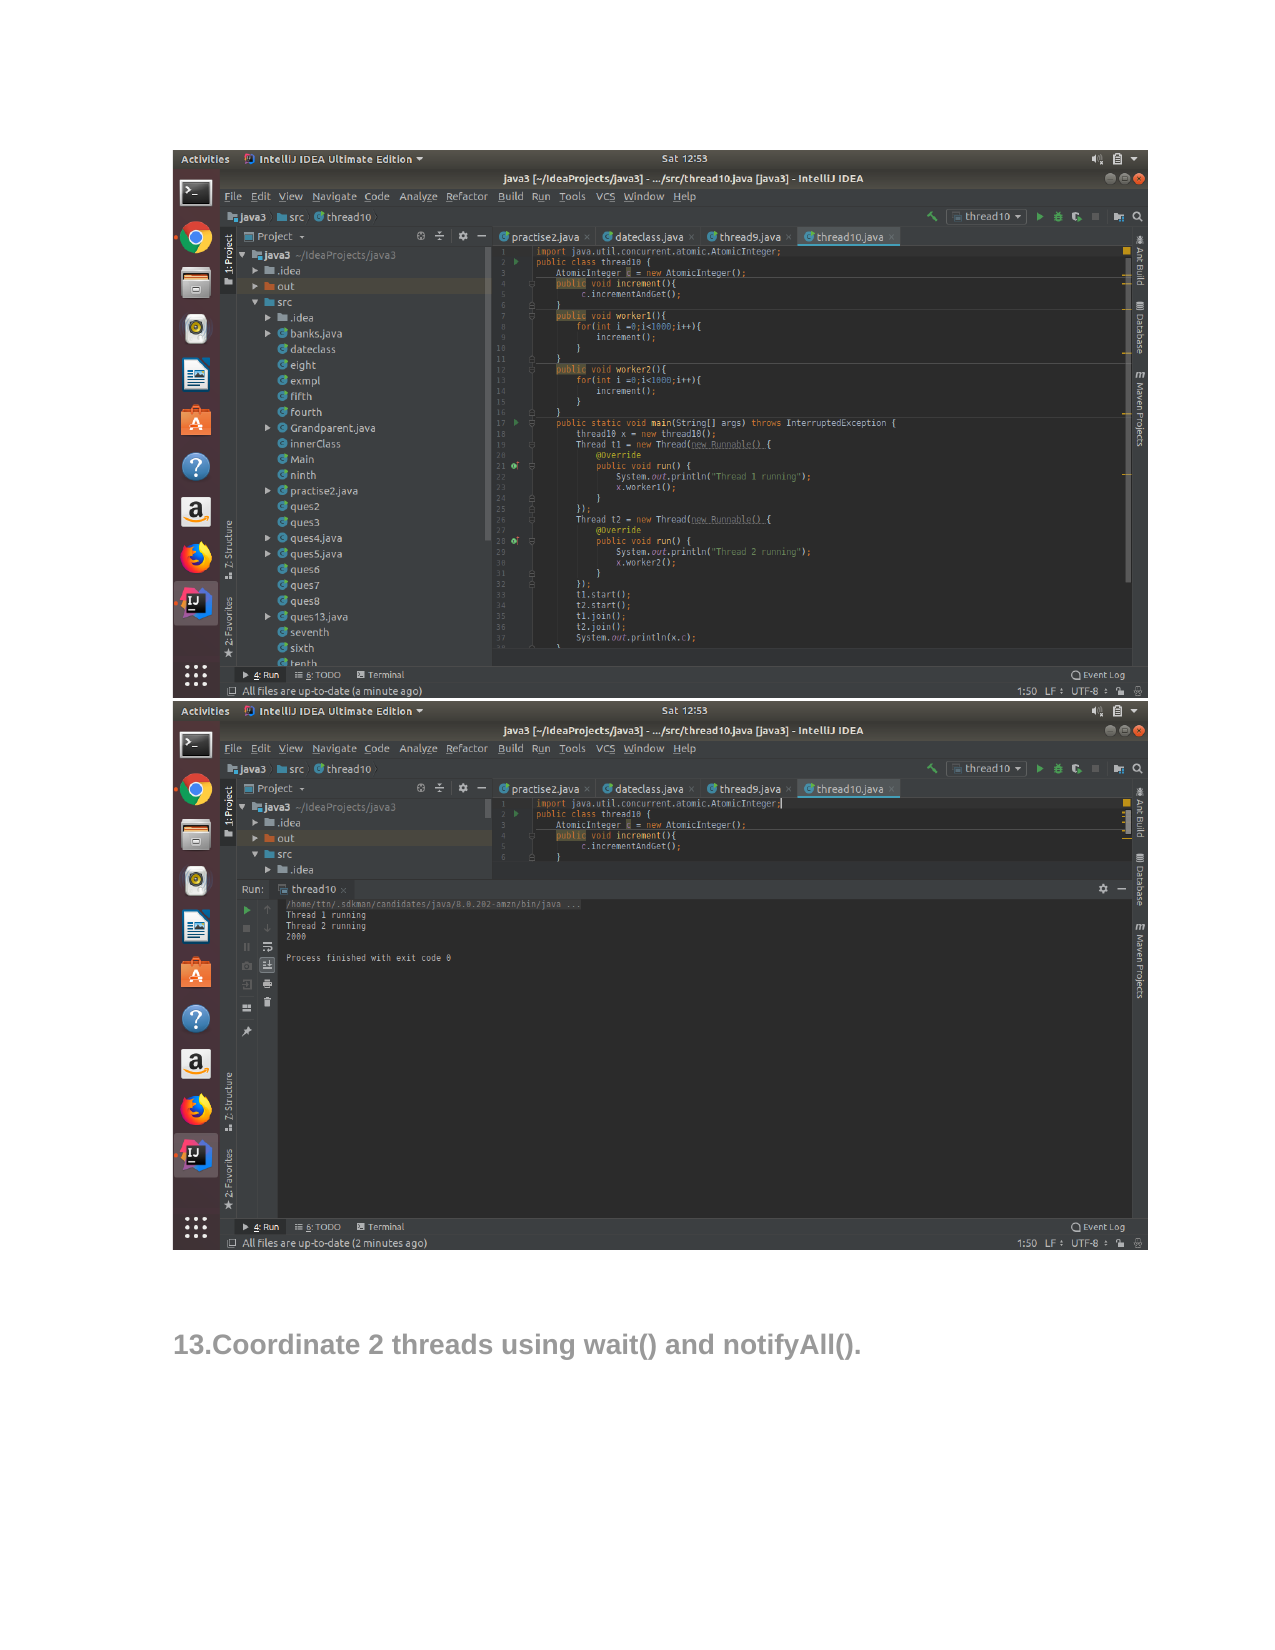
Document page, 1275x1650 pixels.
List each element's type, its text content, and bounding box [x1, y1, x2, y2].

picture [172, 701, 1148, 1250]
text 13.Coordinate 2 threads using wait() and notifyAll(). [173, 1328, 1125, 1360]
picture [172, 150, 1148, 698]
